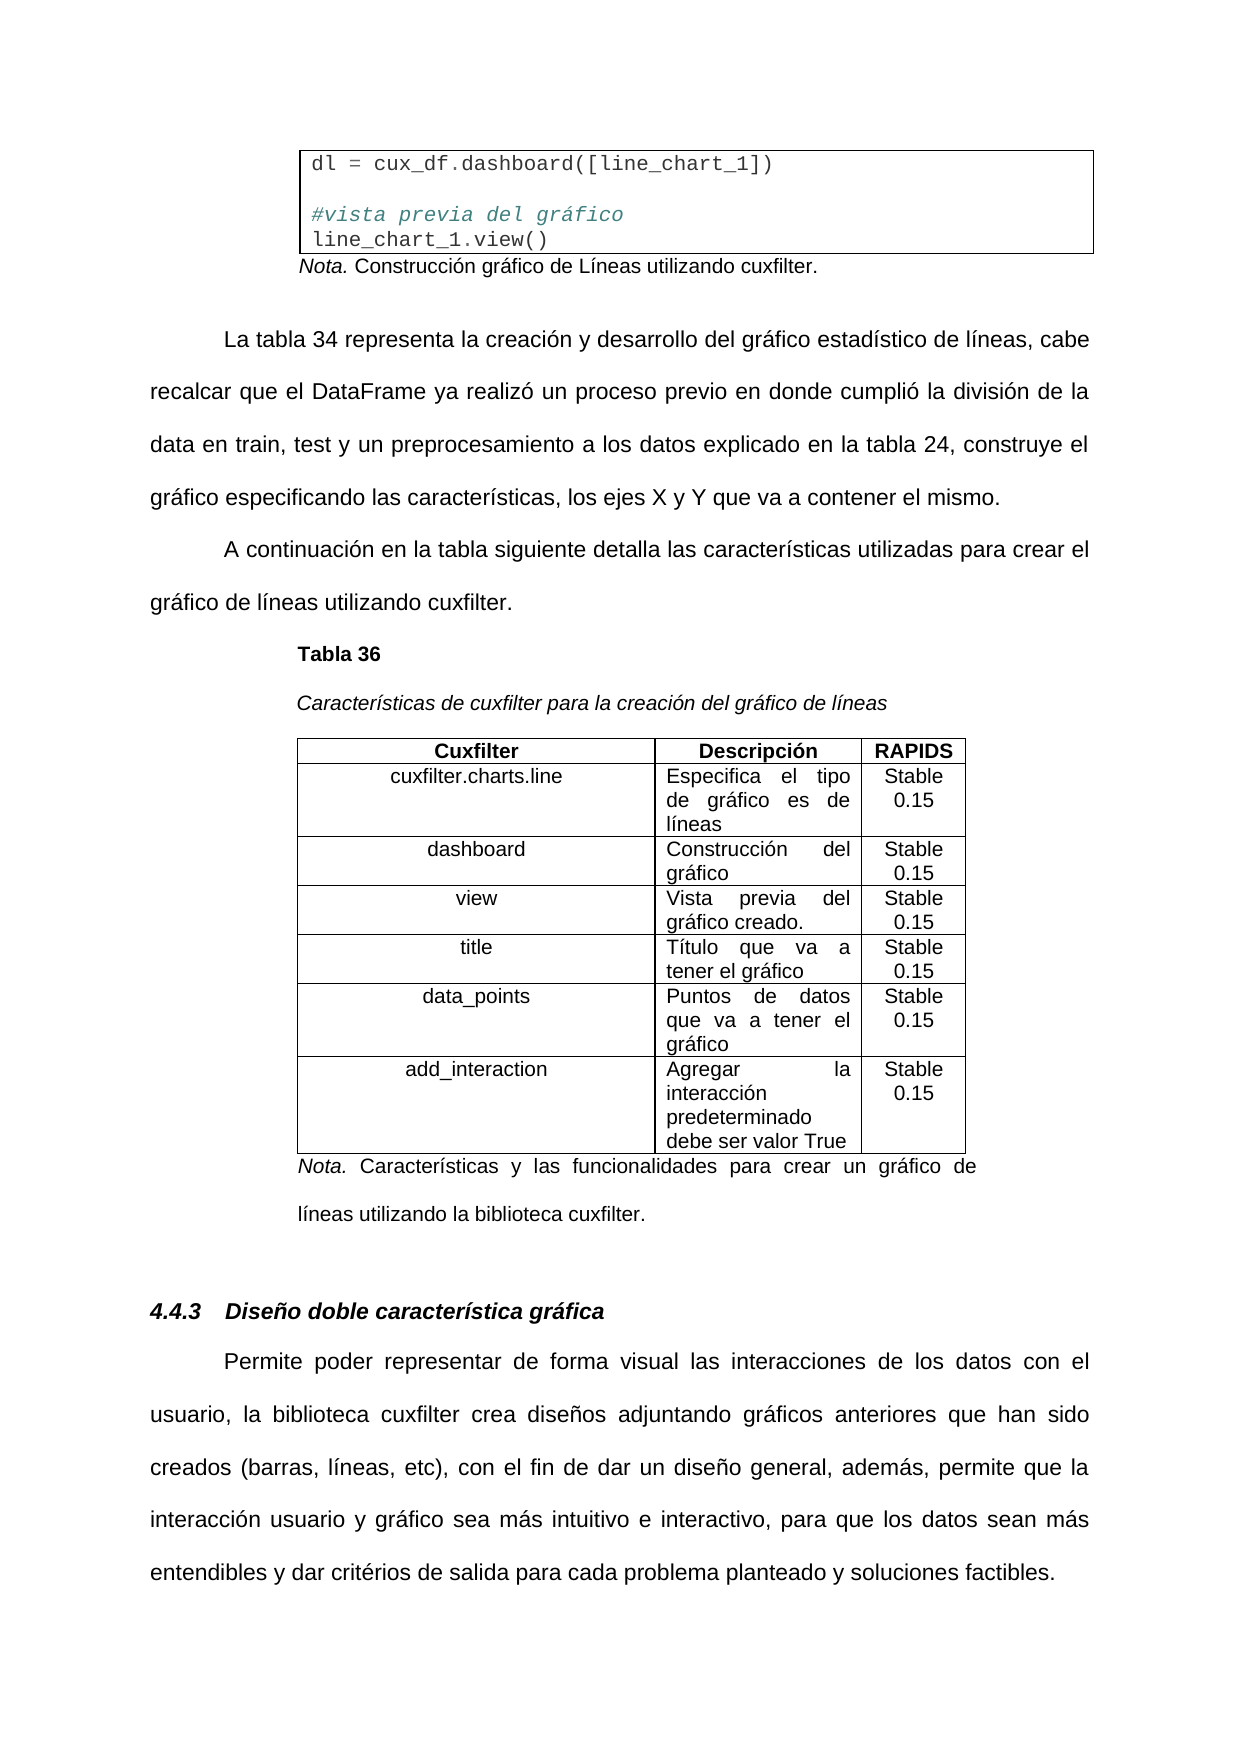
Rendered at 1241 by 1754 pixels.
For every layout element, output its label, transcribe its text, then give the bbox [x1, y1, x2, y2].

table_cell data_points [298, 984, 654, 1056]
table_cell Puntos de datos que va a tener el gráfico [656, 984, 861, 1056]
table_cell Vista previa del gráfico creado. [656, 886, 861, 934]
table_cell cuxfilter.charts.line [298, 764, 654, 836]
subtitle Diseño doble característica gráfica [150, 1298, 1090, 1324]
table_cell Construcción del gráfico [656, 837, 861, 885]
text Permite poder representar de forma visual las interacciones de los datos con el usuario, la biblioteca cuxfilter crea diseños adjuntando gráficos anteriores que han sido creados (barras, líneas, etc), con el fin de dar un diseño general, además, permite que la interacción usuario y gráfico sea más intuitivo e interactivo, para que los datos sean más entendibles y dar critérios de salida para cada problema planteado y soluciones factibles. [150, 1348, 1090, 1585]
table_cell add_interaction [298, 1057, 654, 1153]
table_header Cuxfilter [298, 739, 654, 763]
table_cell title [298, 935, 654, 983]
table_cell Stable 0.15 [862, 837, 965, 885]
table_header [301, 151, 1093, 253]
table_cell Stable 0.15 [862, 1057, 965, 1153]
text A continuación en la tabla siguiente detalla las características utilizadas para crear el gráfico de líneas utilizando cuxfilter. [150, 536, 1090, 616]
table_cell view [298, 886, 654, 934]
table_header RAPIDS [862, 739, 965, 763]
text La tabla 34 representa la creación y desarrollo del gráfico estadístico de líneas, cabe recalcar que el DataFrame ya realizó un proceso previo en donde cumplió la división de la data en train, test y un preprocesamiento a los datos explicado en la tabla 24, construye el gráfico especificando las características, los ejes X y Y que va a contener el mismo. [150, 326, 1090, 510]
text Tabla 36 [239, 642, 1090, 666]
table_header Descripción [656, 739, 861, 763]
text Nota. Características y las funcionalidades para crear un gráfico de líneas utilizando la biblioteca cuxfilter. [298, 1154, 978, 1226]
table_cell Stable 0.15 [862, 984, 965, 1056]
table_cell Stable 0.15 [862, 764, 965, 836]
table_cell Título que va a tener el gráfico [656, 935, 861, 983]
list Nota. Construcción gráfico de Líneas utilizando cuxfilter. [299, 254, 925, 278]
text Características de cuxfilter para la creación del gráfico de líneas [239, 690, 1090, 714]
table_cell dashboard [298, 837, 654, 885]
table_cell Stable 0.15 [862, 935, 965, 983]
table_cell Stable 0.15 [862, 886, 965, 934]
table_cell Especifica el tipo de gráfico es de líneas [656, 764, 861, 836]
table_cell Agregar la interacción predeterminado debe ser valor True [656, 1057, 861, 1153]
